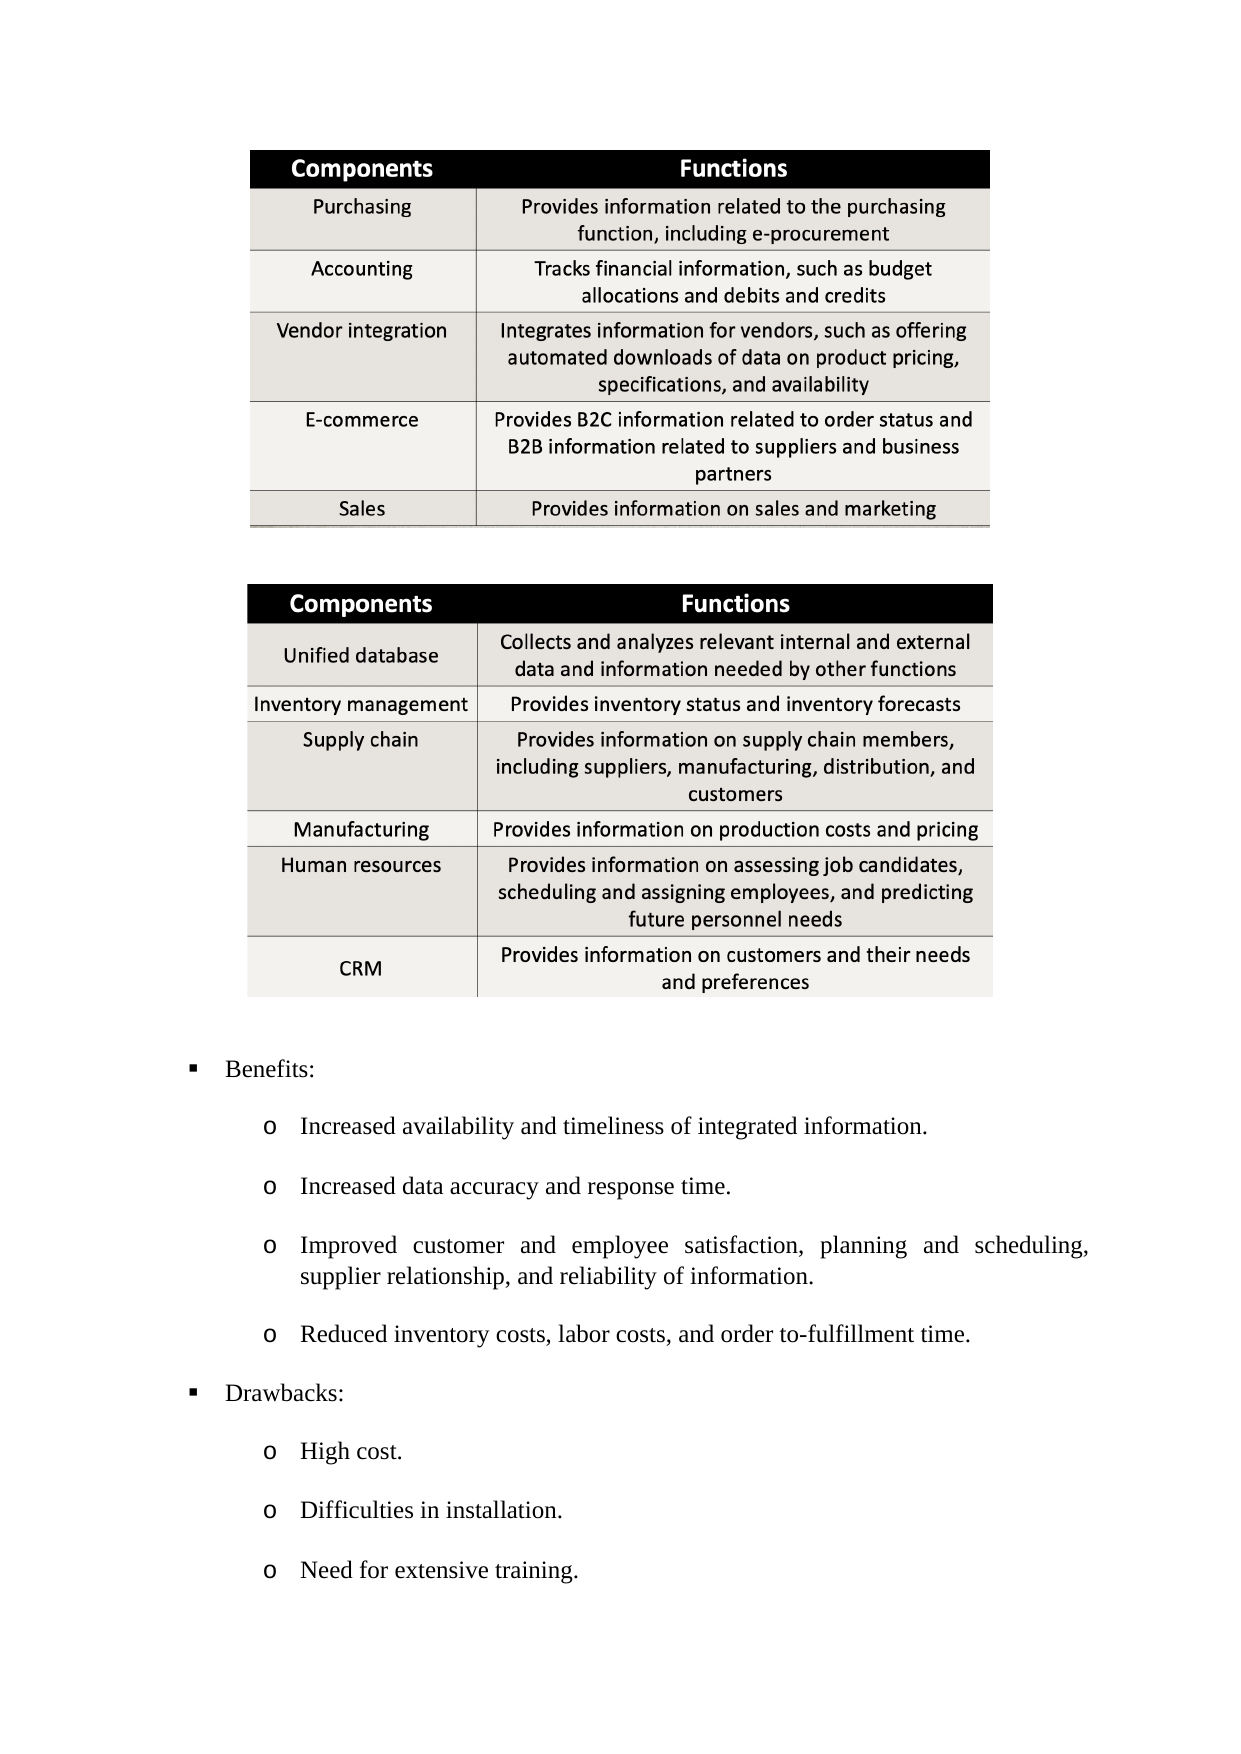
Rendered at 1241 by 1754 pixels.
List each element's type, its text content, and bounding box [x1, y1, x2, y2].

list Increased data accuracy and response time. [262, 1171, 1090, 1202]
list High cost. [262, 1436, 1090, 1467]
list Drawbacks: [187, 1378, 1090, 1407]
picture [250, 150, 990, 528]
list Increased availability and timeliness of integrated information. [262, 1111, 1090, 1142]
list Difficulties in installation. [262, 1495, 1090, 1526]
list Need for extensive training. [262, 1555, 1090, 1586]
list Improved customer and employee satisfaction, planning and scheduling, supplier relationship, and reliability of information. [262, 1230, 1090, 1290]
list Reduced inventory costs, labor costs, and order to-fulfillment time. [262, 1319, 1090, 1349]
list Benefits: [187, 1054, 1090, 1082]
picture [247, 584, 993, 997]
